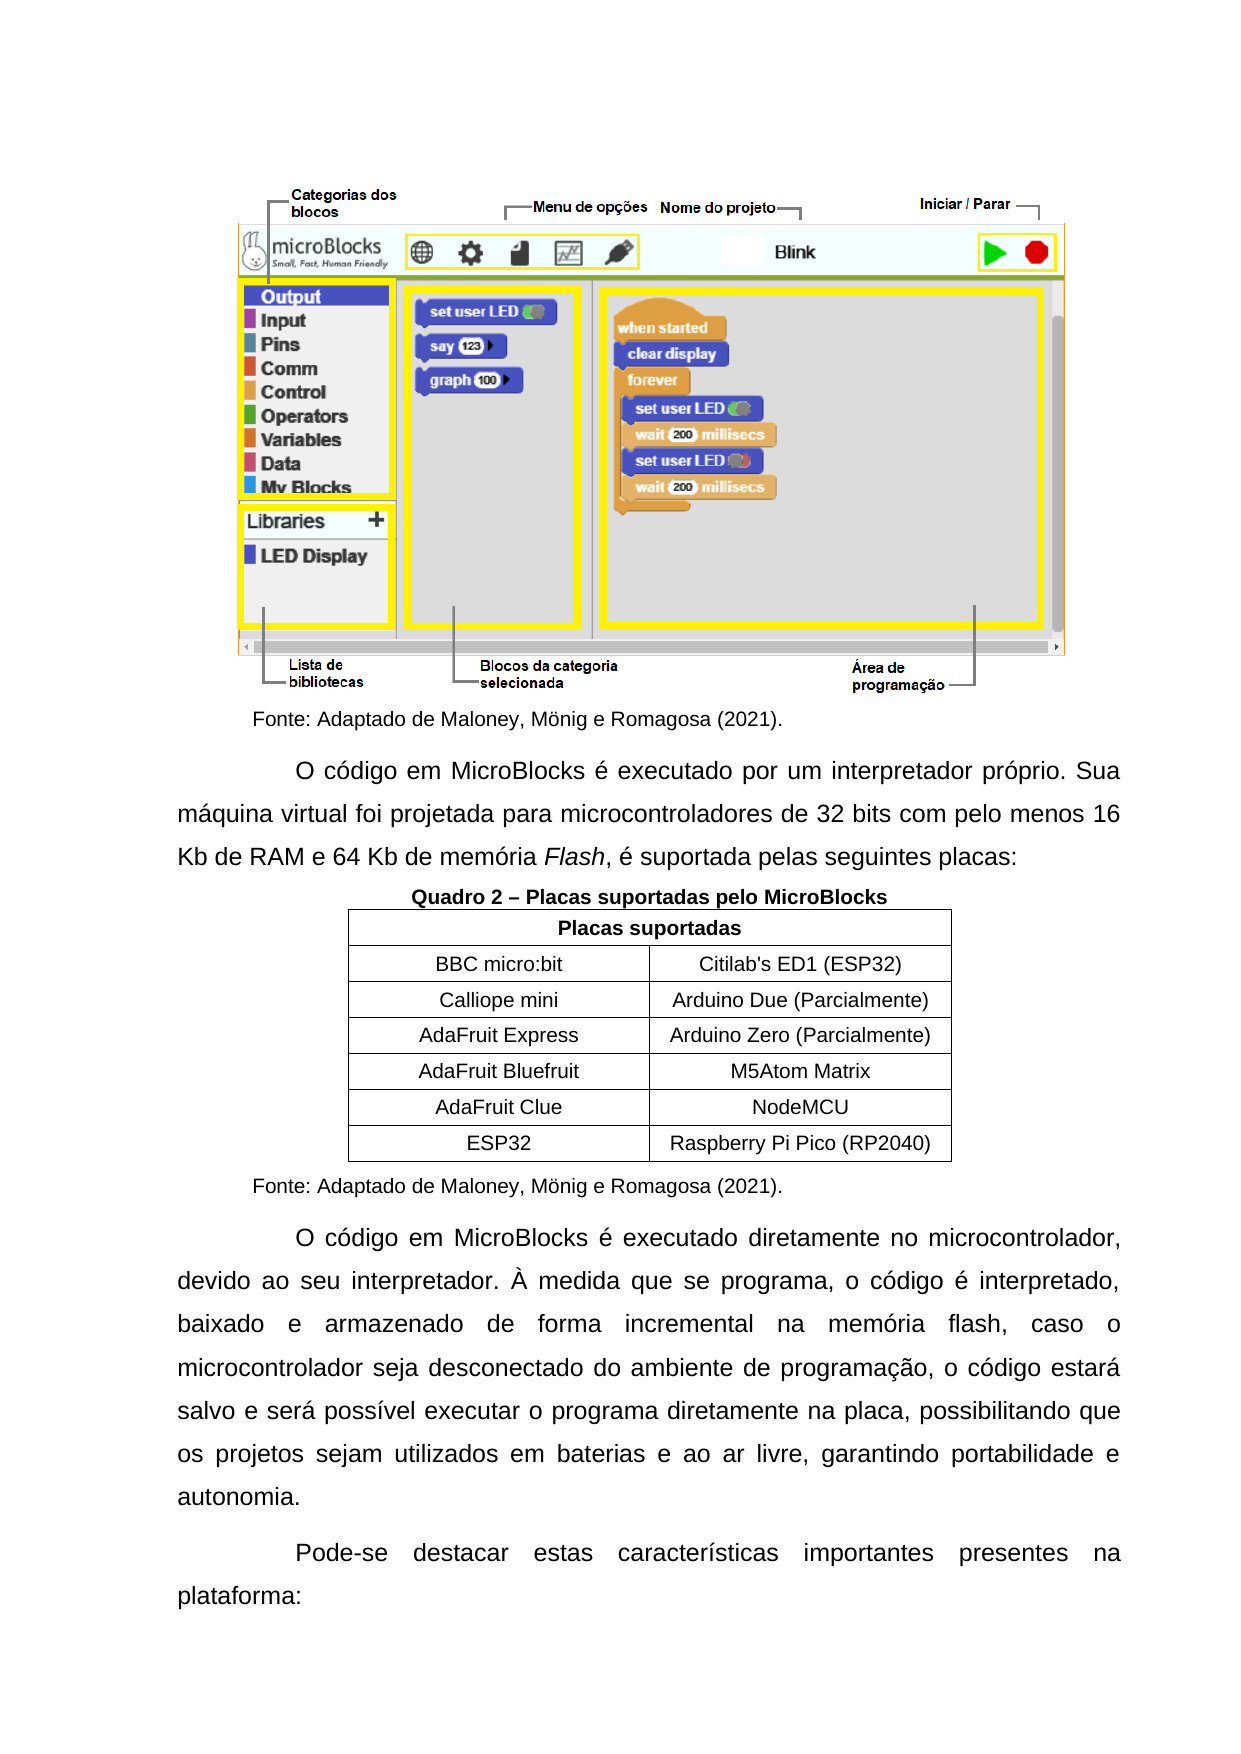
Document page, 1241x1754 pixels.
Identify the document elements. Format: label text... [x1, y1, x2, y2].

text Quadro 2 – Placas suportadas pelo MicroBlocks [177, 885, 1122, 909]
table_cell Citilab's ED1 (ESP32) [650, 946, 951, 981]
text Fonte: Adaptado de Maloney, Mönig e Romagosa (2021). [177, 707, 1122, 731]
table_cell ESP32 [349, 1126, 649, 1161]
table_cell Arduino Due (Parcialmente) [650, 982, 951, 1017]
text Pode-se destacar estas características importantes presentes na plataforma: [177, 1537, 1122, 1609]
text O código em MicroBlocks é executado diretamente no microcontrolador, devido ao seu interpretador. À medida que se programa, o código é interpretado, baixado e armazenado de forma incremental na memória flash, caso o microcontrolador seja desconectado do ambiente de programação, o código estará salvo e será possível executar o programa diretamente na placa, possibilitando que os projetos sejam utilizados em baterias e ao ar livre, garantindo portabilidade e autonomia. [177, 1223, 1122, 1511]
table_cell NodeMCU [650, 1090, 951, 1125]
table_cell AdaFruit Clue [349, 1090, 649, 1125]
picture [230, 186, 1069, 695]
text O código em MicroBlocks é executado por um interpretador próprio. Sua máquina virtual foi projetada para microcontroladores de 32 bits com pelo menos 16 Kb de RAM e 64 Kb de memória Flash, é suportada pelas seguintes placas: [177, 756, 1122, 871]
table_cell Arduino Zero (Parcialmente) [650, 1018, 951, 1053]
table_cell M5Atom Matrix [650, 1054, 951, 1089]
text Fonte: Adaptado de Maloney, Mönig e Romagosa (2021). [177, 1174, 1122, 1198]
table_header Placas suportadas [349, 910, 951, 945]
table_cell Raspberry Pi Pico (RP2040) [650, 1126, 951, 1161]
table_cell BBC micro:bit [349, 946, 649, 981]
table_cell Calliope mini [349, 982, 649, 1017]
table_cell AdaFruit Express [349, 1018, 649, 1053]
table_cell AdaFruit Bluefruit [349, 1054, 649, 1089]
